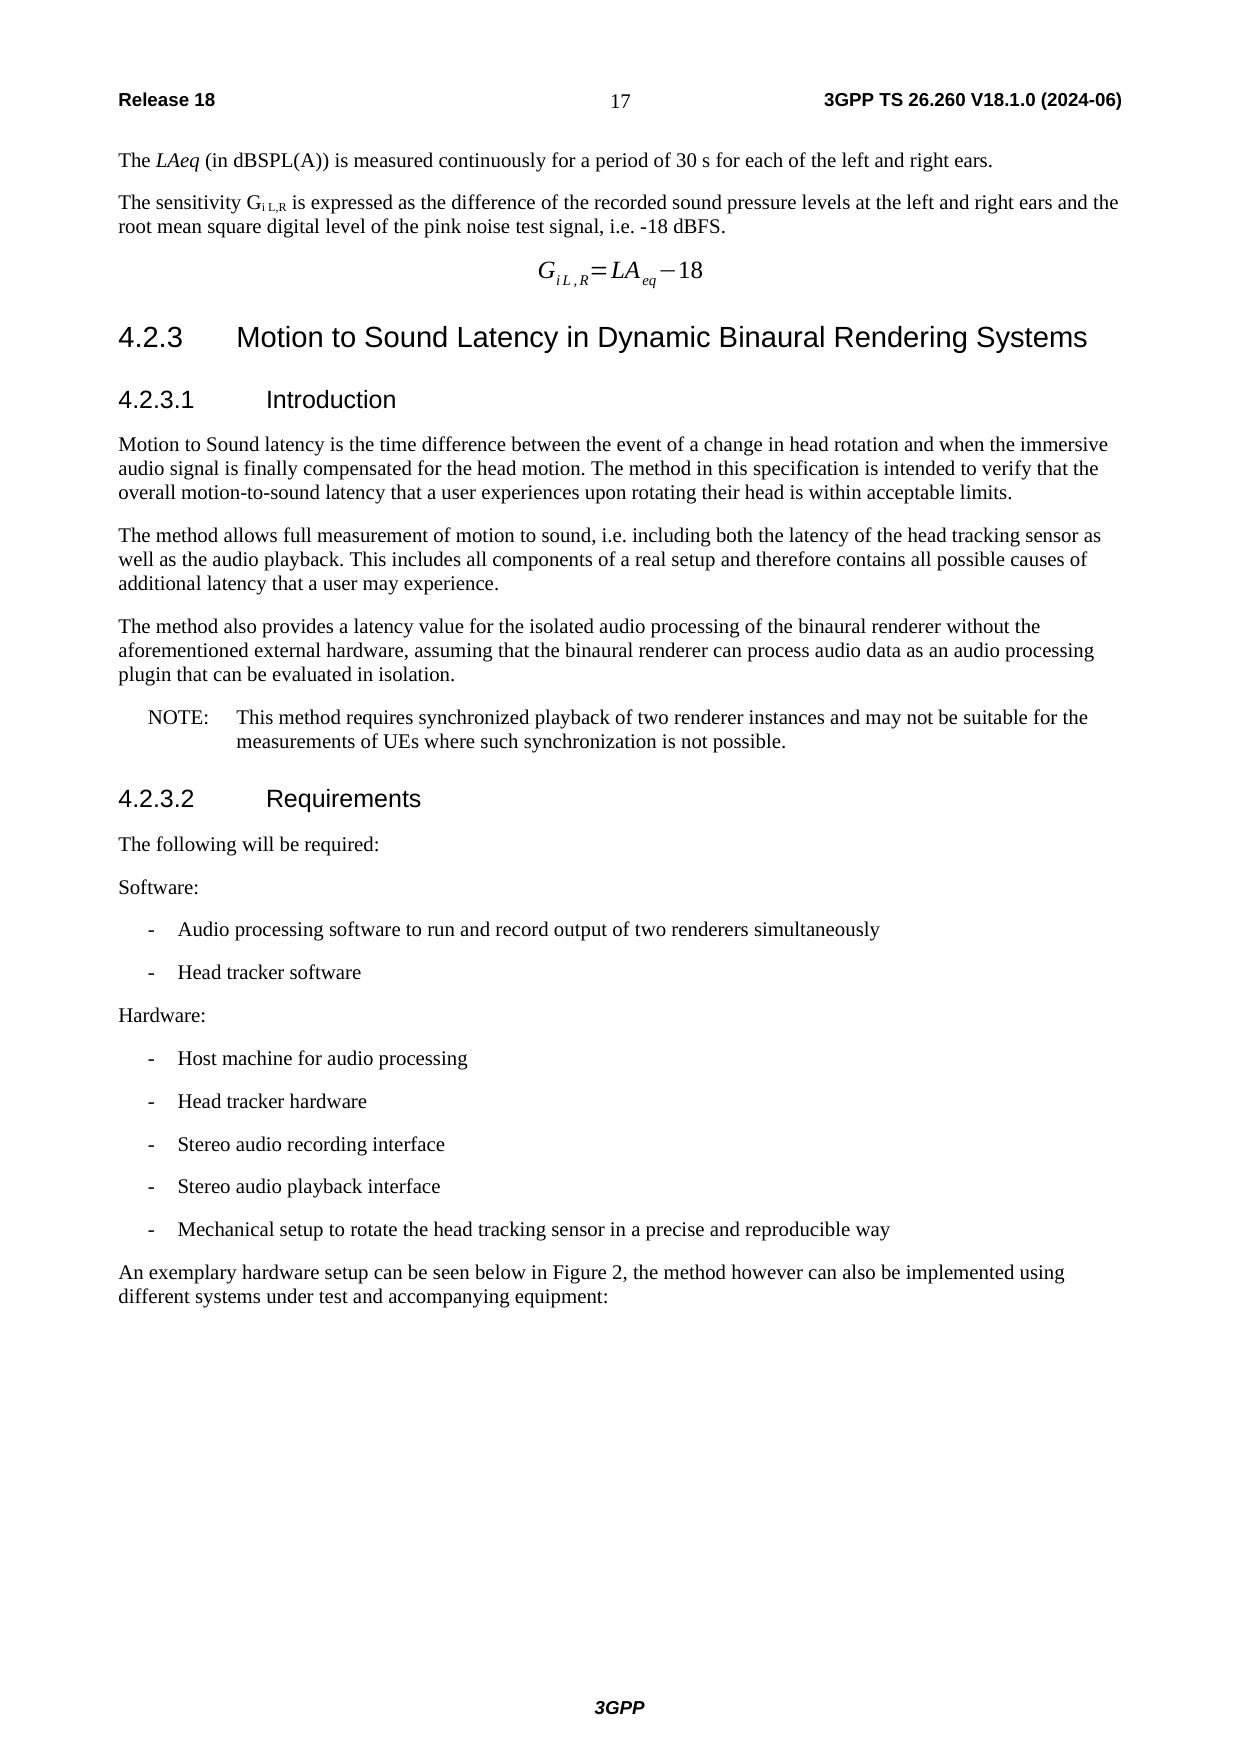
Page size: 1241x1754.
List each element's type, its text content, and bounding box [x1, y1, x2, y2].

text Motion to Sound latency is the time difference between the event of a change in head rotation and when the immersive audio signal is finally compensated for the head motion. The method in this specification is intended to verify that the overall motion-to-sound latency that a user experiences upon rotating their head is within acceptable limits. [118, 432, 1122, 504]
text Hardware: [118, 1003, 1122, 1027]
text The sensitivity Gi L,R is expressed as the difference of the recorded sound pressure levels at the left and right ears and the root mean square digital level of the pink noise test signal, i.e. -18 dBFS. [118, 190, 1122, 238]
text - Audio processing software to run and record output of two renderers simultaneously [148, 917, 1122, 941]
subtitle 4.2.3.1 Introduction [108, 384, 1122, 413]
text The following will be required: [118, 832, 1122, 856]
text NOTE: This method requires synchronized playback of two renderer instances and may not be suitable for the measurements of UEs where such synchronization is not possible. [148, 705, 1122, 753]
text Software: [118, 874, 1122, 899]
text - Mechanical setup to rotate the head tracking sensor in a precise and reproducible way [148, 1217, 1122, 1241]
text - Stereo audio playback interface [148, 1174, 1122, 1198]
text - Head tracker software [148, 960, 1122, 984]
text The method also provides a latency value for the isolated audio processing of the binaural renderer without the aforementioned external hardware, assuming that the binaural renderer can process audio data as an audio processing plugin that can be evaluated in isolation. [118, 614, 1122, 686]
text - Host machine for audio processing [148, 1046, 1122, 1070]
subtitle 4.2.3.2 Requirements [118, 784, 1122, 813]
text - Stereo audio recording interface [148, 1131, 1122, 1156]
text - Head tracker hardware [148, 1089, 1122, 1113]
text An exemplary hardware setup can be seen below in Figure 2, the method however can also be implemented using different systems under test and accompanying equipment: [118, 1260, 1122, 1308]
subtitle 4.2.3 Motion to Sound Latency in Dynamic Binaural Rendering Systems [108, 320, 1122, 353]
text The method allows full measurement of motion to sound, i.e. including both the latency of the head tracking sensor as well as the audio playback. This includes all components of a real setup and therefore contains all possible causes of additional latency that a user may experience. [118, 523, 1122, 595]
text The LAeq (in dBSPL(A)) is measured continuously for a period of 30 s for each of the left and right ears. [118, 147, 1122, 172]
